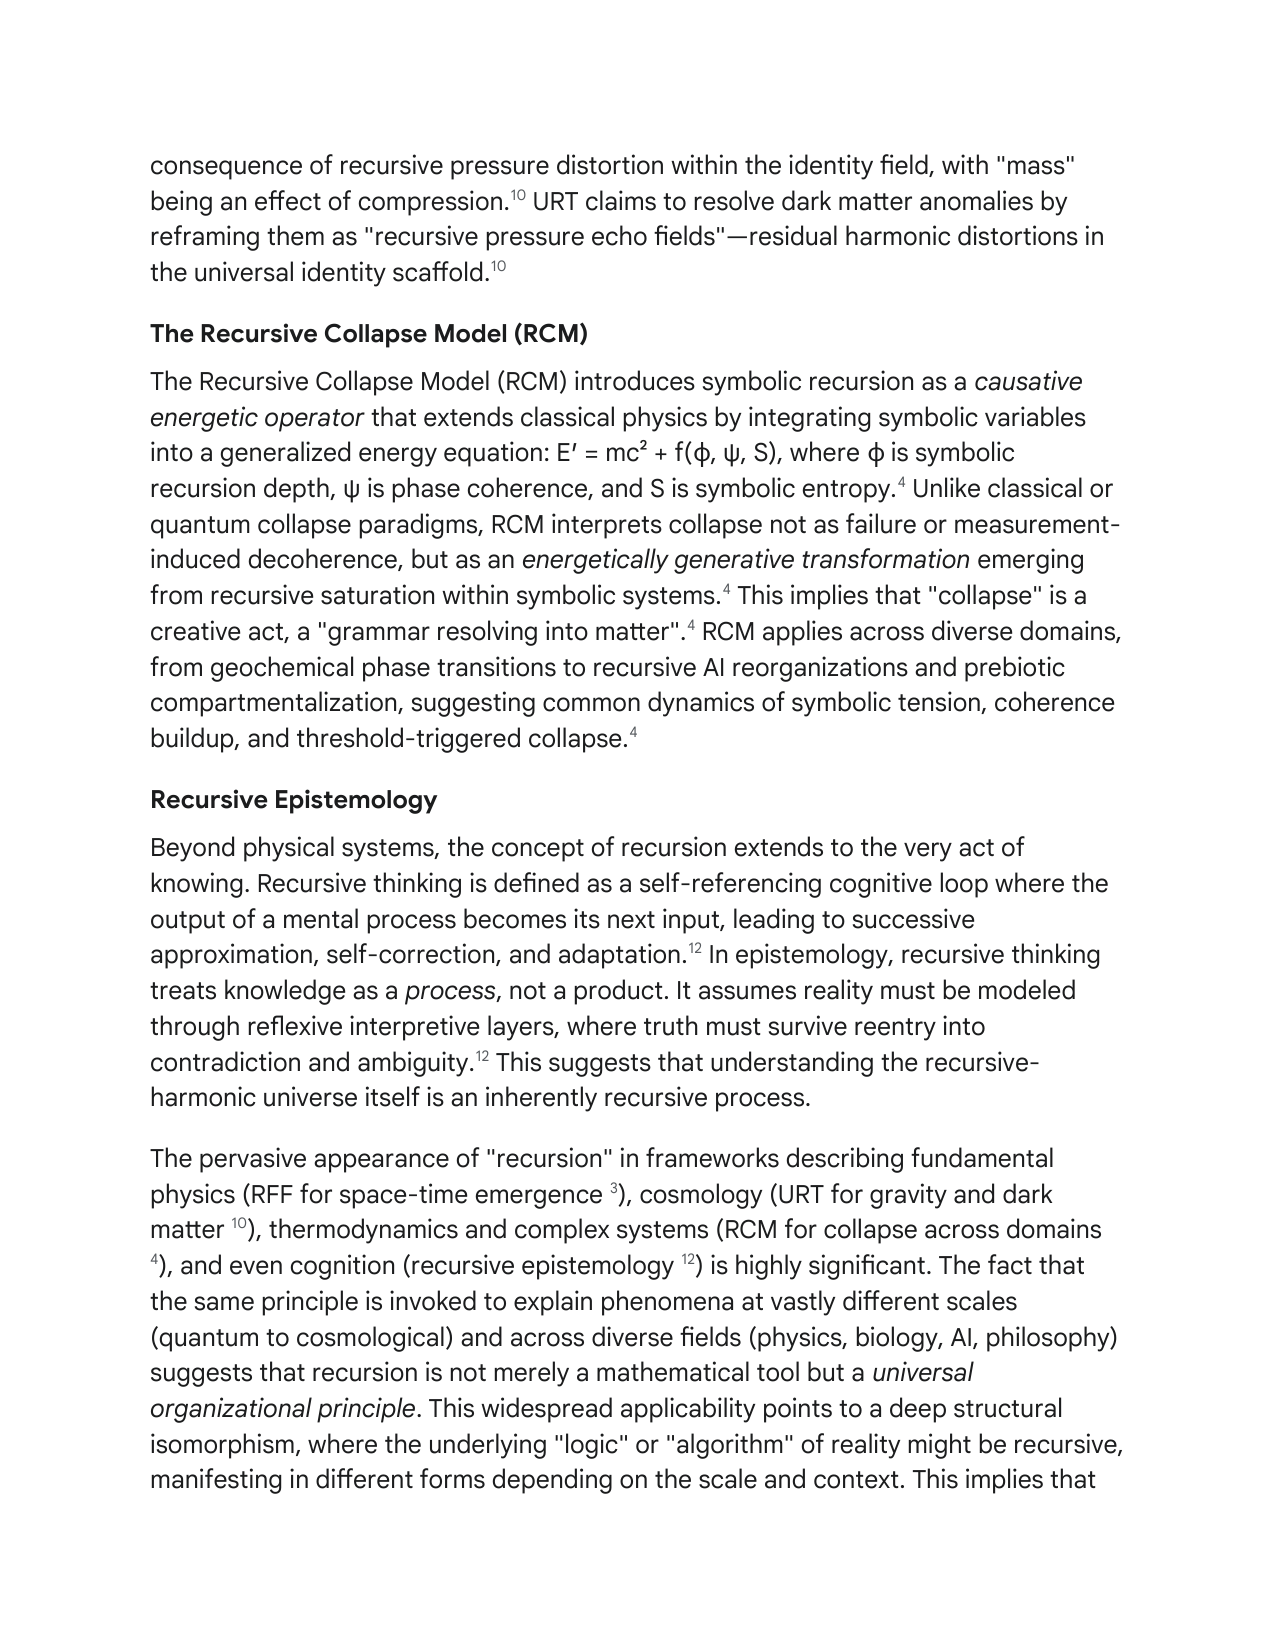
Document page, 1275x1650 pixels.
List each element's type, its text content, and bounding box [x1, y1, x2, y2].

subtitle The Recursive Collapse Model (RCM) [150, 318, 1125, 349]
text Beyond physical systems, the concept of recursion extends to the very act of knowing. Recursive thinking is defined as a self-referencing cognitive loop where the output of a mental process becomes its next input, leading to successive approximation, self-correction, and adaptation.12 In epistemology, recursive thinking treats knowledge as a process, not a product. It assumes reality must be modeled through reflexive interpretive layers, where truth must survive reentry into contradiction and ambiguity.12 This suggests that understanding the recursive-harmonic universe itself is an inherently recursive process. [150, 832, 1125, 1114]
text The Recursive Collapse Model (RCM) introduces symbolic recursion as a causative energetic operator that extends classical physics by integrating symbolic variables into a generalized energy equation: E′ = mc² + f(ϕ, ψ, S), where ϕ is symbolic recursion depth, ψ is phase coherence, and S is symbolic entropy.4 Unlike classical or quantum collapse paradigms, RCM interprets collapse not as failure or measurement-induced decoherence, but as an energetically generative transformation emerging from recursive saturation within symbolic systems.4 This implies that "collapse" is a creative act, a "grammar resolving into matter".4 RCM applies across diverse domains, from geochemical phase transitions to recursive AI reorganizations and prebiotic compartmentalization, suggesting common dynamics of symbolic tension, coherence buildup, and threshold-triggered collapse.4 [150, 366, 1125, 755]
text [150, 150, 1125, 288]
subtitle Recursive Epistemology [150, 784, 1125, 816]
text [150, 1143, 1125, 1496]
